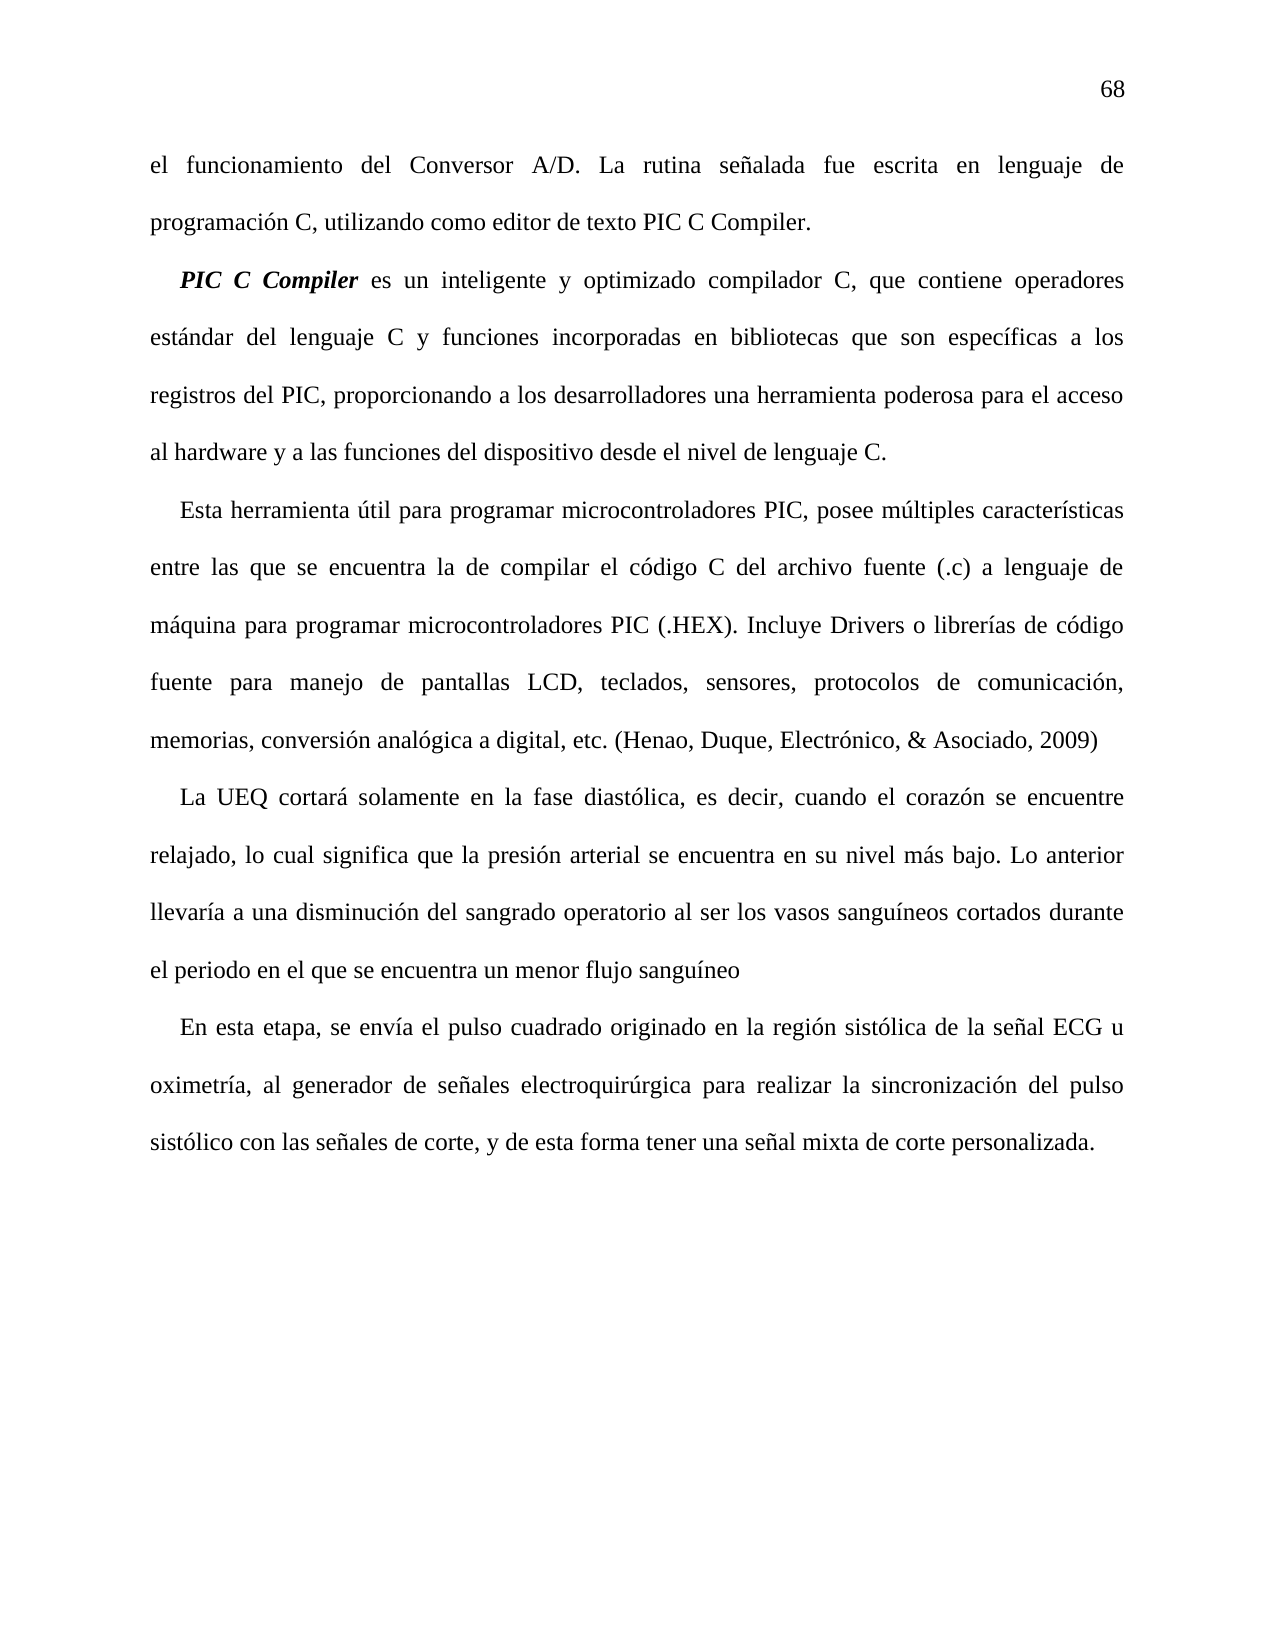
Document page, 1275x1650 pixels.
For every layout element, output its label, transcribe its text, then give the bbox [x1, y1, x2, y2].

text La UEQ cortará solamente en la fase diastólica, es decir, cuando el corazón se encuentre relajado, lo cual significa que la presión arterial se encuentra en su nivel más bajo. Lo anterior llevaría a una disminución del sangrado operatorio al ser los vasos sanguíneos cortados durante el periodo en el que se encuentra un menor flujo sanguíneo [150, 782, 1125, 984]
text PIC C Compiler es un inteligente y optimizado compilador C, que contiene operadores estándar del lenguaje C y funciones incorporadas en bibliotecas que son específicas a los registros del PIC, proporcionando a los desarrolladores una herramienta poderosa para el acceso al hardware y a las funciones del dispositivo desde el nivel de lenguaje C. [150, 265, 1125, 466]
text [150, 150, 1125, 236]
text En esta etapa, se envía el pulso cuadrado originado en la región sistólica de la señal ECG u oximetría, al generador de señales electroquirúrgica para realizar la sincronización del pulso sistólico con las señales de corte, y de esta forma tener una señal mixta de corte personalizada. [150, 1012, 1125, 1156]
text Esta herramienta útil para programar microcontroladores PIC, posee múltiples características entre las que se encuentra la de compilar el código C del archivo fuente (.c) a lenguaje de máquina para programar microcontroladores PIC (.HEX). Incluye Drivers o librerías de código fuente para manejo de pantallas LCD, teclados, sensores, protocolos de comunicación, memorias, conversión analógica a digital, etc. (Henao, Duque, Electrónico, & Asociado, 2009) [150, 495, 1125, 754]
